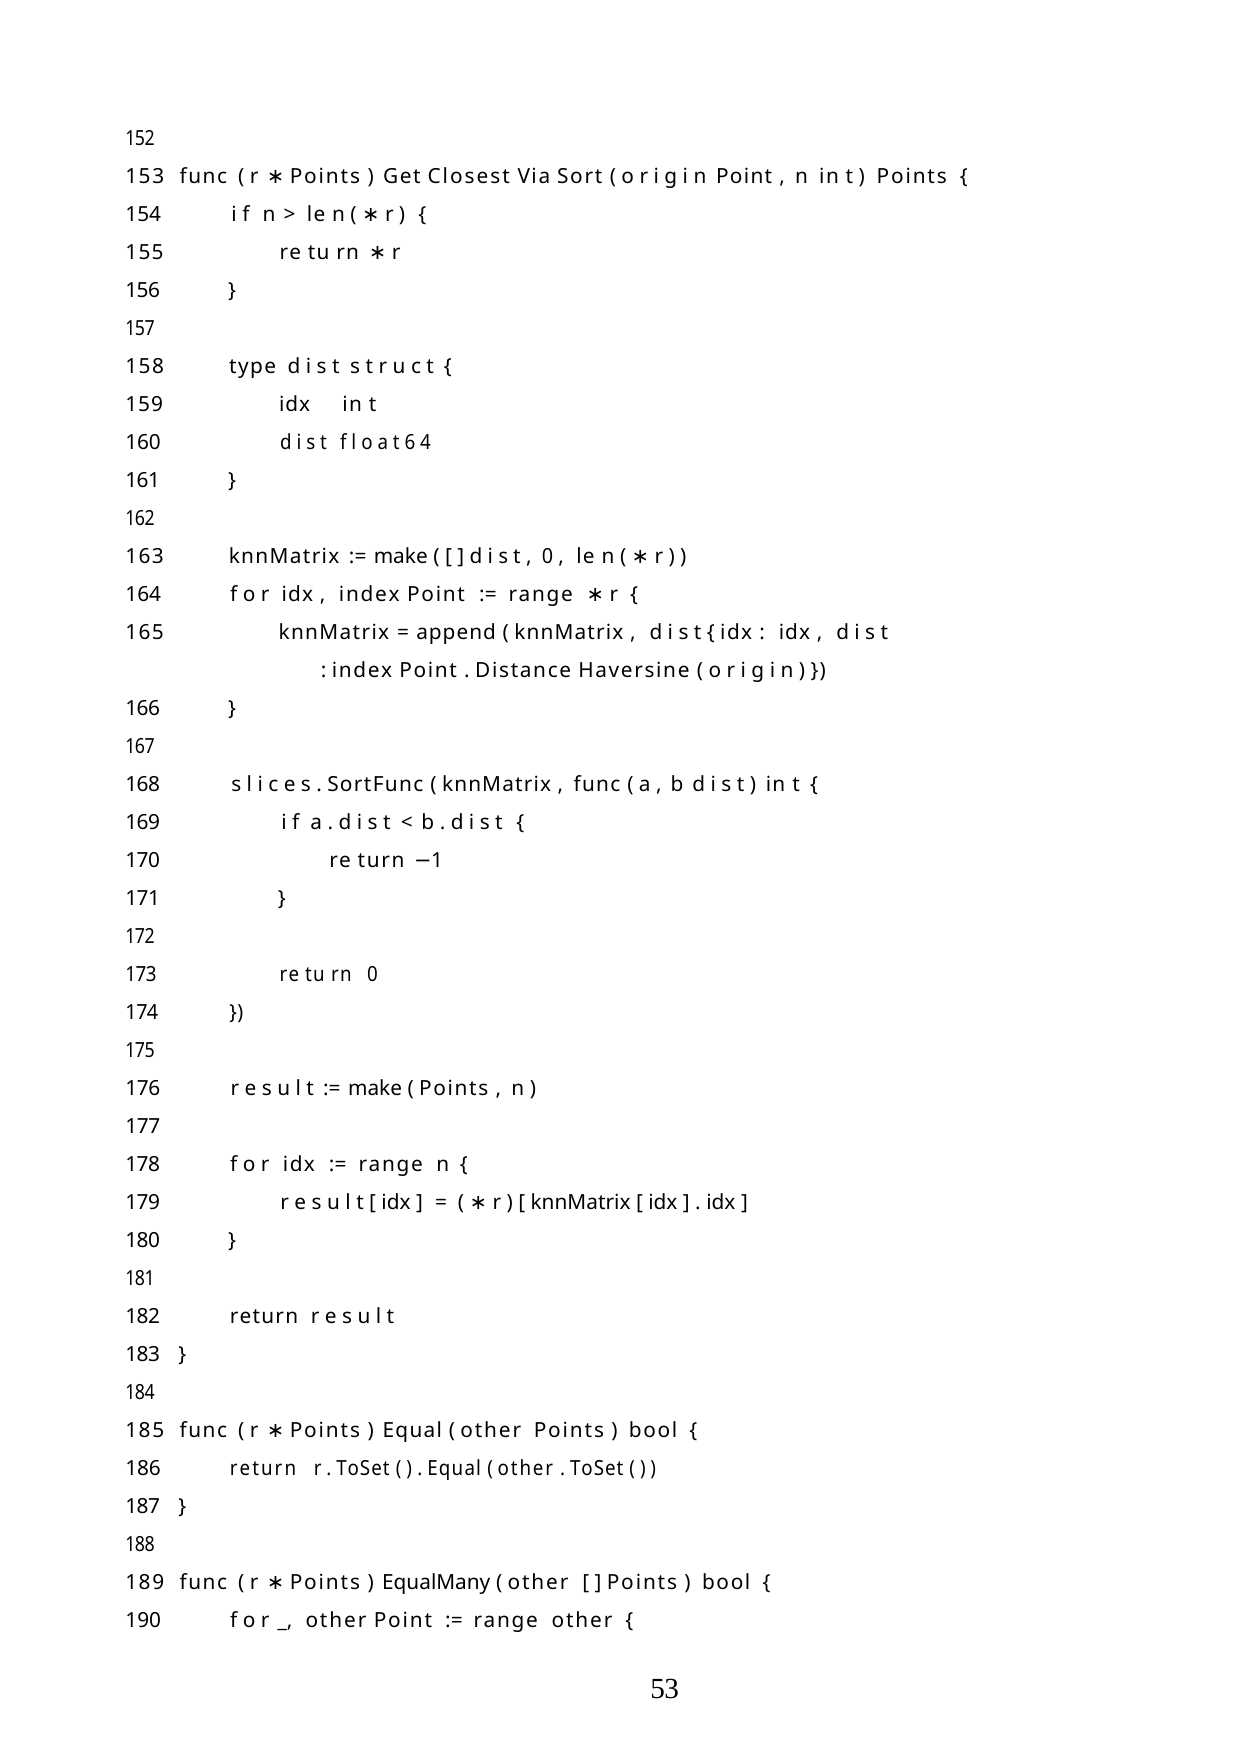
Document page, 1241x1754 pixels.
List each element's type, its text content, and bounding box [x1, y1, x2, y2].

text 176 r e s u l t := make ( Points , n ) 177 [125, 1073, 536, 1139]
text 182 return r e s u l t [125, 1301, 1166, 1329]
list f o r idx , index Point := range ∗ r { [125, 579, 1166, 607]
text 178 f o r idx := range n { [125, 1149, 1166, 1177]
list d i s t f l o a t 6 4 [125, 427, 1166, 455]
text 166 } [125, 693, 1166, 721]
list i f n > le n ( ∗ r ) { [125, 199, 1166, 227]
text 167 [125, 731, 1166, 759]
text 168 s l i c e s . SortFunc ( knnMatrix , func ( a , b d i s t ) in t { [125, 769, 1166, 797]
text 170 re turn −1 [125, 845, 1166, 873]
text 173 re tu rn 0 [125, 959, 1166, 987]
text 172 [125, 921, 1166, 949]
text 188 [125, 1529, 1166, 1557]
text 175 [125, 1035, 1166, 1063]
list return r . ToSet ( ) . Equal ( other . ToSet ( ) ) [125, 1453, 1166, 1481]
text 171 } [125, 883, 1166, 911]
text 169 i f a . d i s t < b . d i s t { [125, 807, 1166, 835]
list knnMatrix := make ( [ ] d i s t , 0 , le n ( ∗ r ) ) [125, 541, 1166, 569]
list f o r _, other Point := range other { [125, 1605, 1166, 1633]
list func ( r ∗ Points ) EqualMany ( other [ ] Points ) bool { [125, 1567, 1166, 1596]
text 157 [125, 313, 1166, 341]
text 174 }) [125, 997, 1166, 1025]
text 161 } [125, 465, 1166, 493]
text 162 [125, 503, 1166, 531]
text 183 } [125, 1339, 1166, 1367]
text 179 r e s u l t [ idx ] = ( ∗ r ) [ knnMatrix [ idx ] . idx ] [125, 1187, 1166, 1215]
text 180 } [125, 1225, 1166, 1253]
text 187 } [125, 1491, 1166, 1519]
list func ( r ∗ Points ) Equal ( other Points ) bool { [125, 1415, 1166, 1443]
text 184 [125, 1377, 1166, 1405]
list knnMatrix = append ( knnMatrix , d i s t { idx : idx , d i s t : index Point . Distance Haversine ( o r i g i n ) }) [125, 617, 896, 683]
list idx in t [125, 389, 1166, 417]
text 181 [125, 1263, 1166, 1291]
text 152 [125, 123, 1166, 151]
text 156 } [125, 275, 1166, 303]
list func ( r ∗ Points ) Get Closest Via Sort ( o r i g i n Point , n in t ) Points { [125, 161, 1166, 189]
list re tu rn ∗ r [125, 237, 1166, 265]
list type d i s t s t r u c t { [125, 351, 1166, 379]
